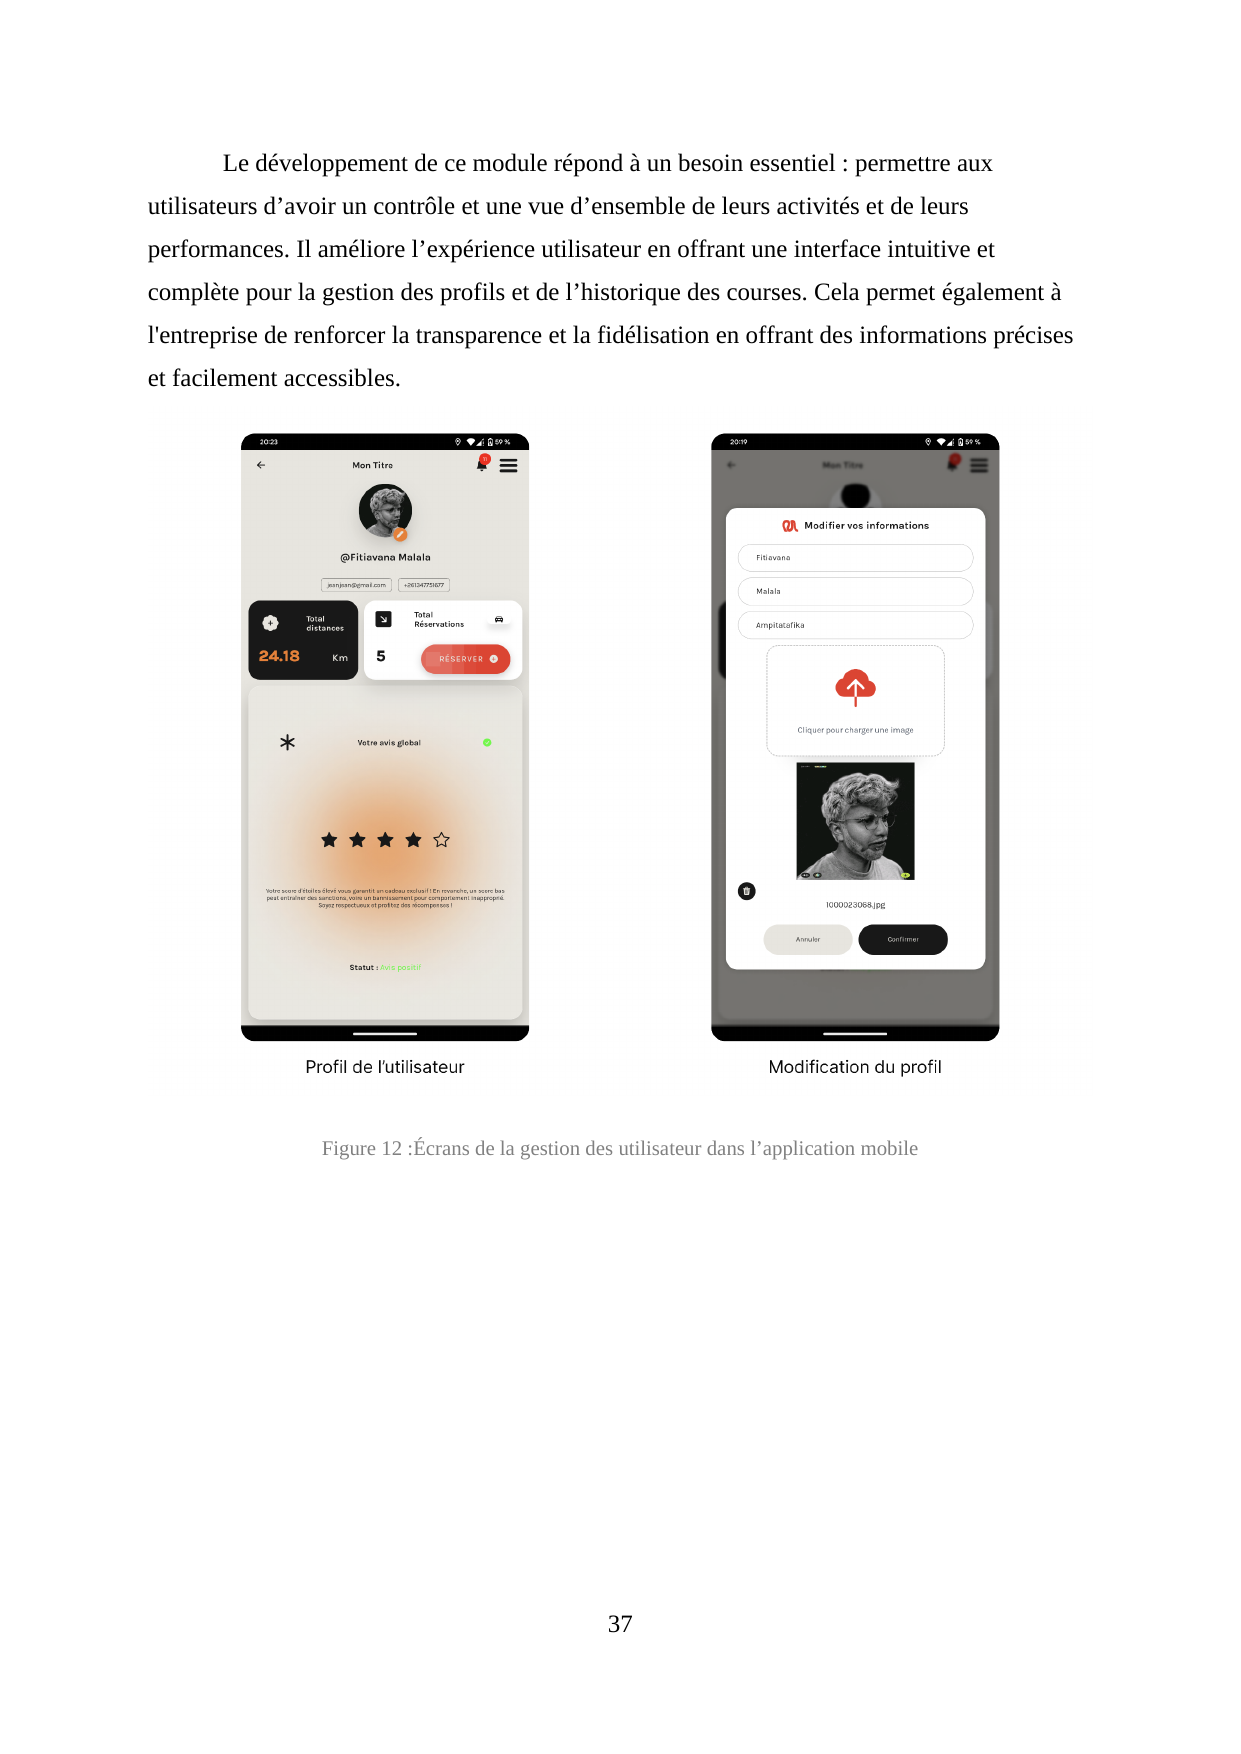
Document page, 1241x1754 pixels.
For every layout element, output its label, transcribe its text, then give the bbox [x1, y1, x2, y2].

text Le développement de ce module répond à un besoin essentiel : permettre aux utilisateurs d’avoir un contrôle et une vue d’ensemble de leurs activités et de leurs performances. Il améliore l’expérience utilisateur en offrant une interface intuitive et complète pour la gestion des profils et de l’historique des courses. Cela permet également à l'entreprise de renforcer la transparence et la fidélisation en offrant des informations précises et facilement accessibles. [148, 148, 1092, 406]
picture [147, 406, 1093, 1096]
text Figure 12 :Écrans de la gestion des utilisateur dans l’application mobile [148, 1135, 1092, 1159]
